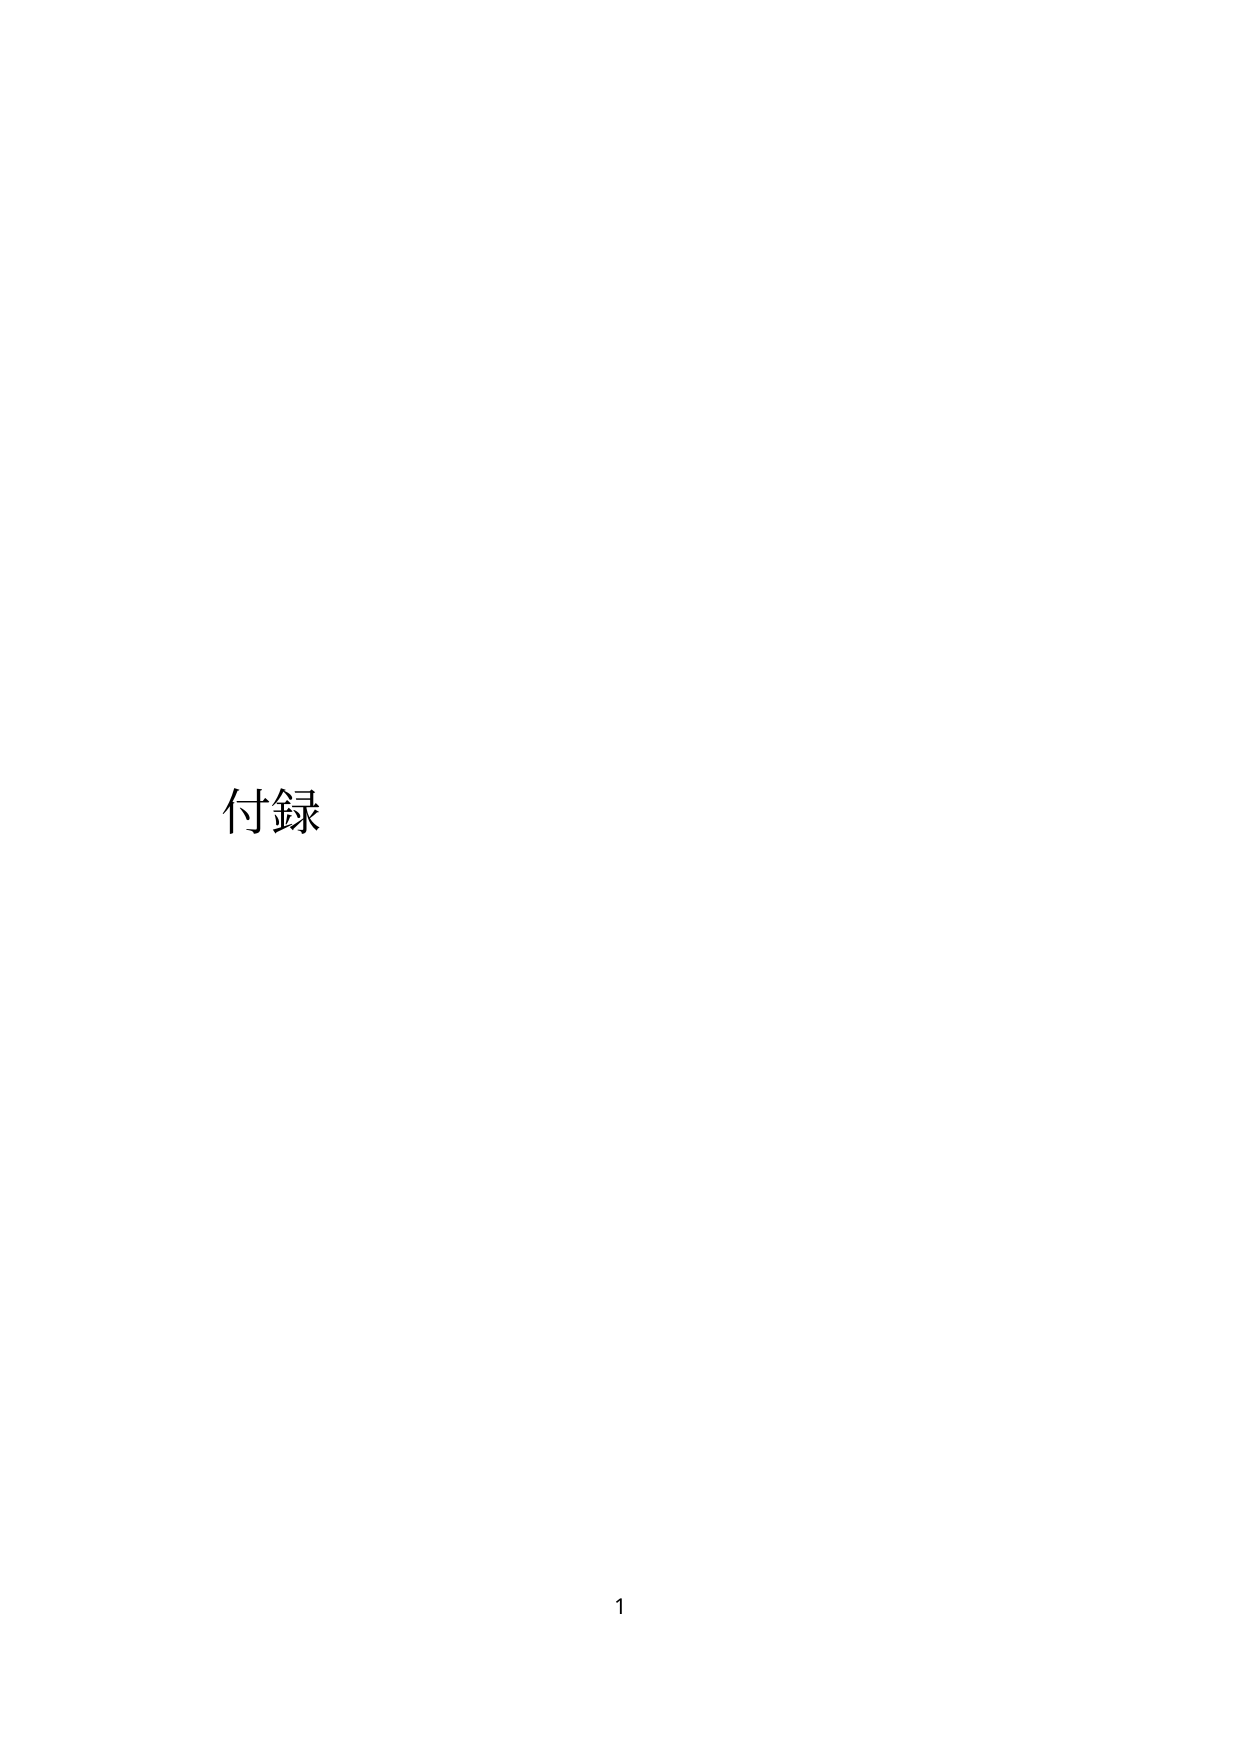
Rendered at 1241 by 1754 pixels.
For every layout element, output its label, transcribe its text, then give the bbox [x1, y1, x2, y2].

subtitle 付録 [221, 771, 1063, 846]
